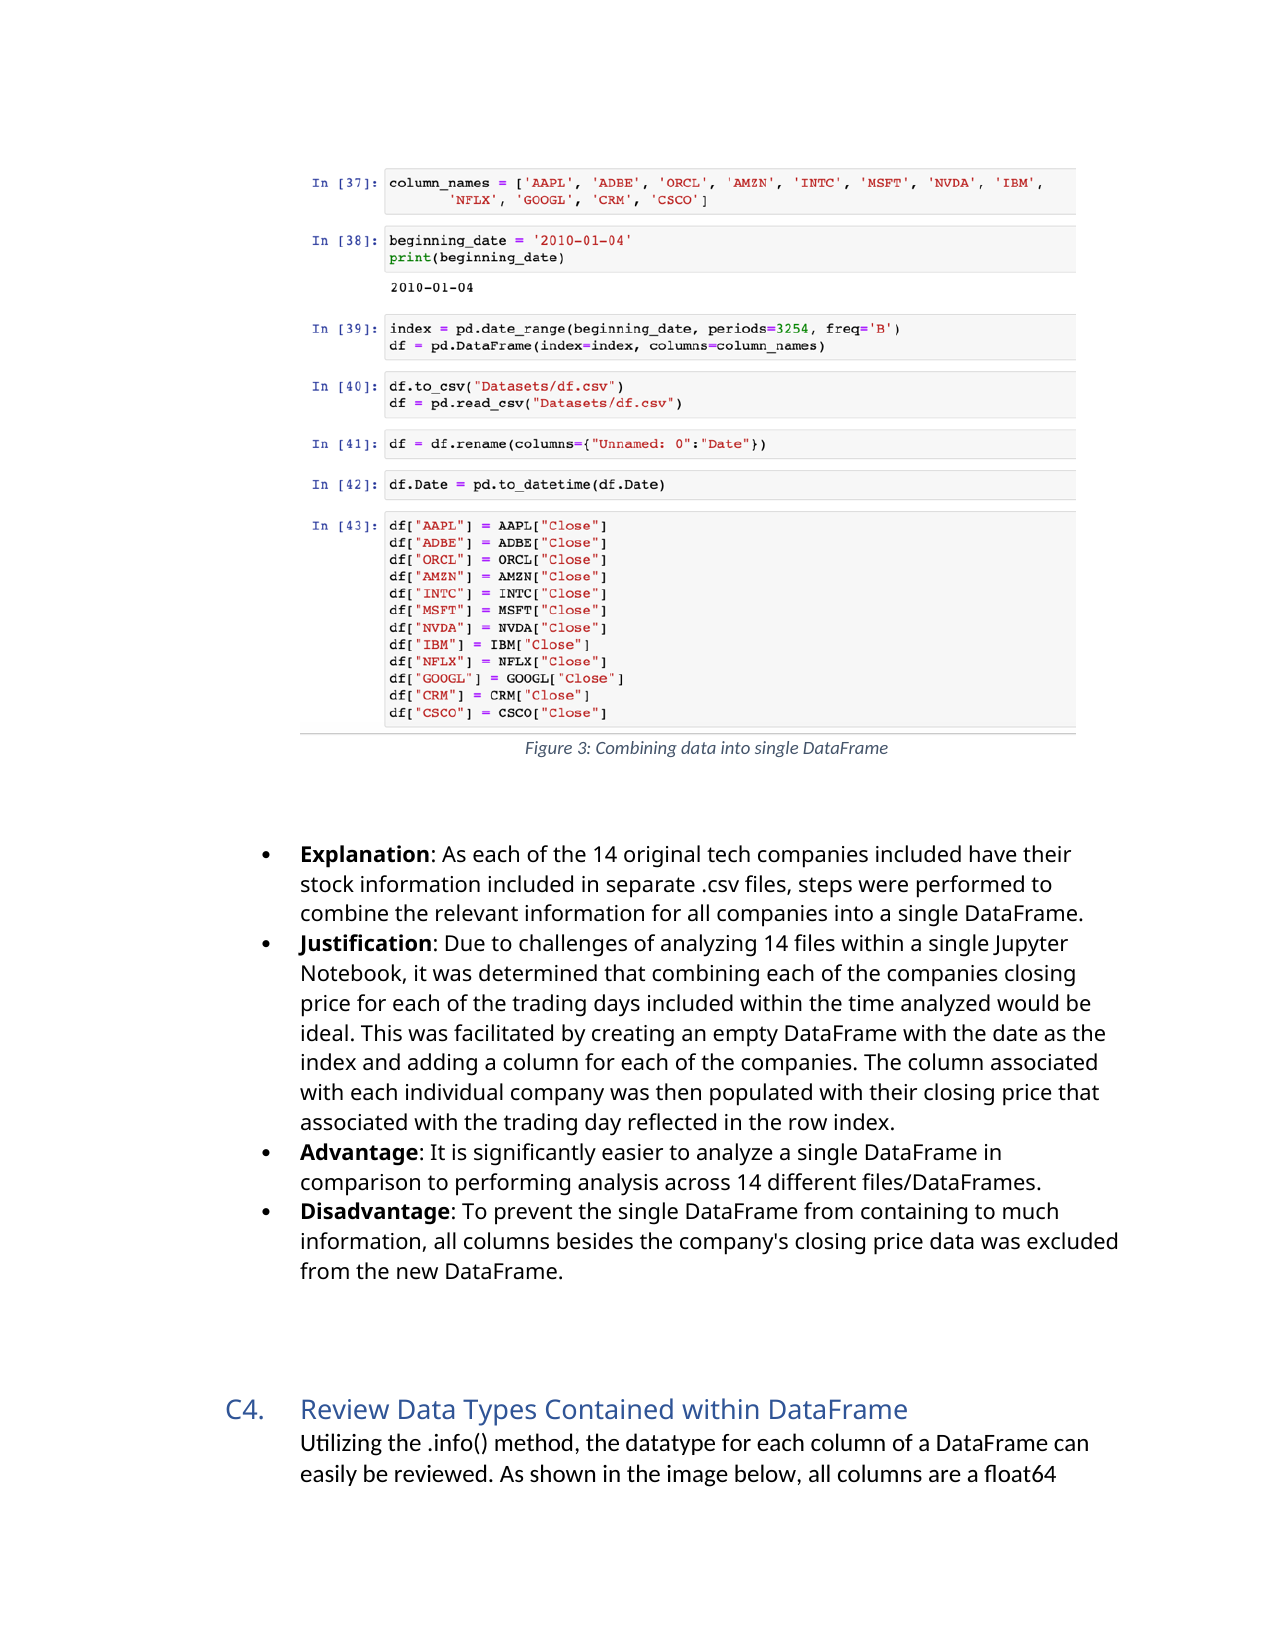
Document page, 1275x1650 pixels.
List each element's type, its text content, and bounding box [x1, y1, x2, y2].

text Figure 3: Combining data into single DataFrame [450, 736, 1125, 759]
picture [300, 150, 1076, 736]
list Advantage: It is significantly easier to analyze a single DataFrame in comparison to performing analysis across 14 different files/DataFrames. [262, 1137, 1125, 1196]
list Disadvantage: To prevent the single DataFrame from containing to much information, all columns besides the company's closing price data was excluded from the new DataFrame. [262, 1196, 1125, 1286]
list Explanation: As each of the 14 original tech companies included have their stock information included in separate .csv files, steps were performed to combine the relevant information for all companies into a single DataFrame. [262, 839, 1125, 928]
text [300, 1427, 1125, 1488]
list Justification: Due to challenges of analyzing 14 files within a single Jupyter Notebook, it was determined that combining each of the companies closing price for each of the trading days included within the time analyzed would be ideal. This was facilitated by creating an empty DataFrame with the date as the index and adding a column for each of the companies. The column associated with each individual company was then populated with their closing price that associated with the trading day reflected in the row index. [262, 928, 1125, 1137]
subtitle C4. Review Data Types Contained within DataFrame [225, 1391, 1125, 1427]
